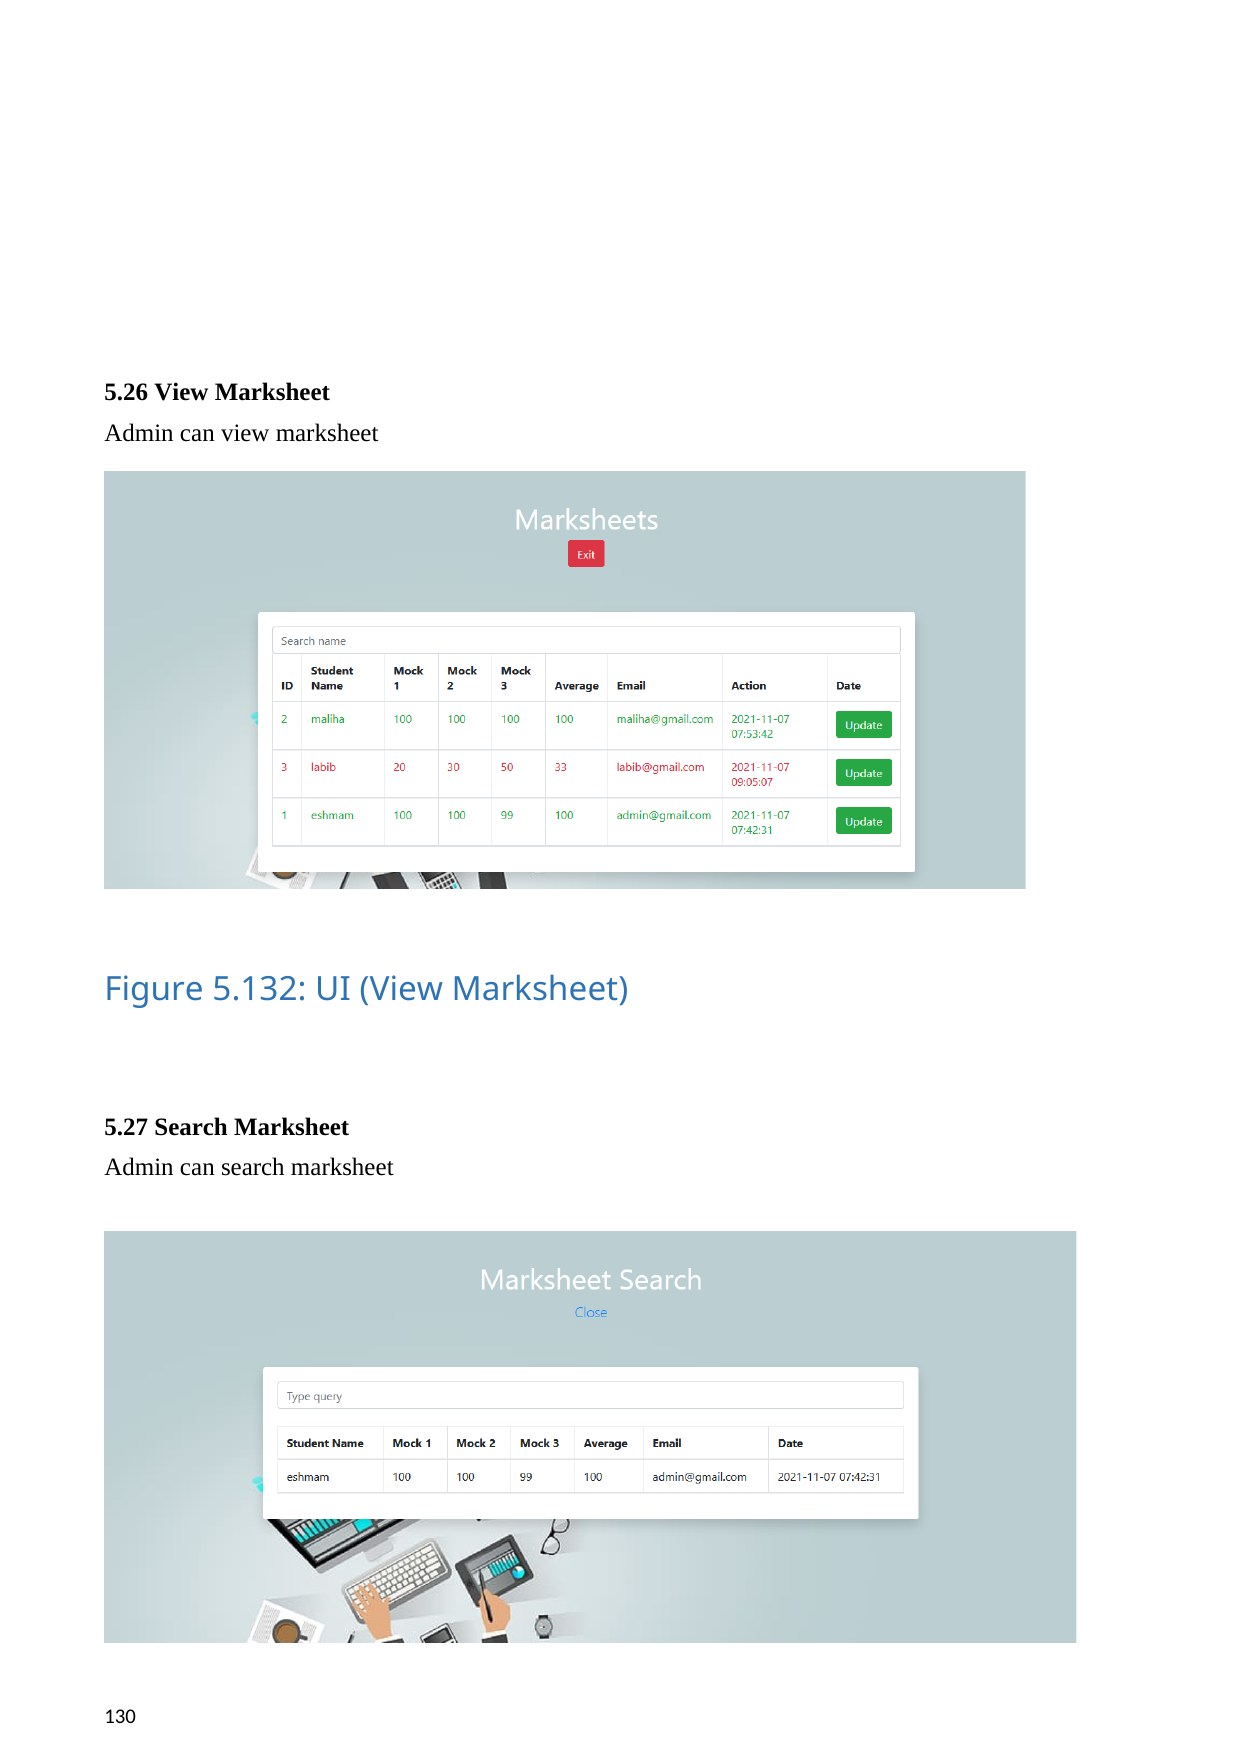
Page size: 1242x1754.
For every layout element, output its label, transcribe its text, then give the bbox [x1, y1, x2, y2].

picture [104, 1231, 1077, 1643]
picture [104, 471, 1026, 889]
subtitle Figure 5.132: UI (View Marksheet) [104, 964, 1128, 1010]
text Admin can view marksheet [104, 418, 1128, 446]
text 5.26 View Marksheet [104, 377, 1128, 406]
text 5.27 Search Marksheet [104, 1112, 1128, 1140]
text Admin can search marksheet [104, 1152, 1128, 1181]
